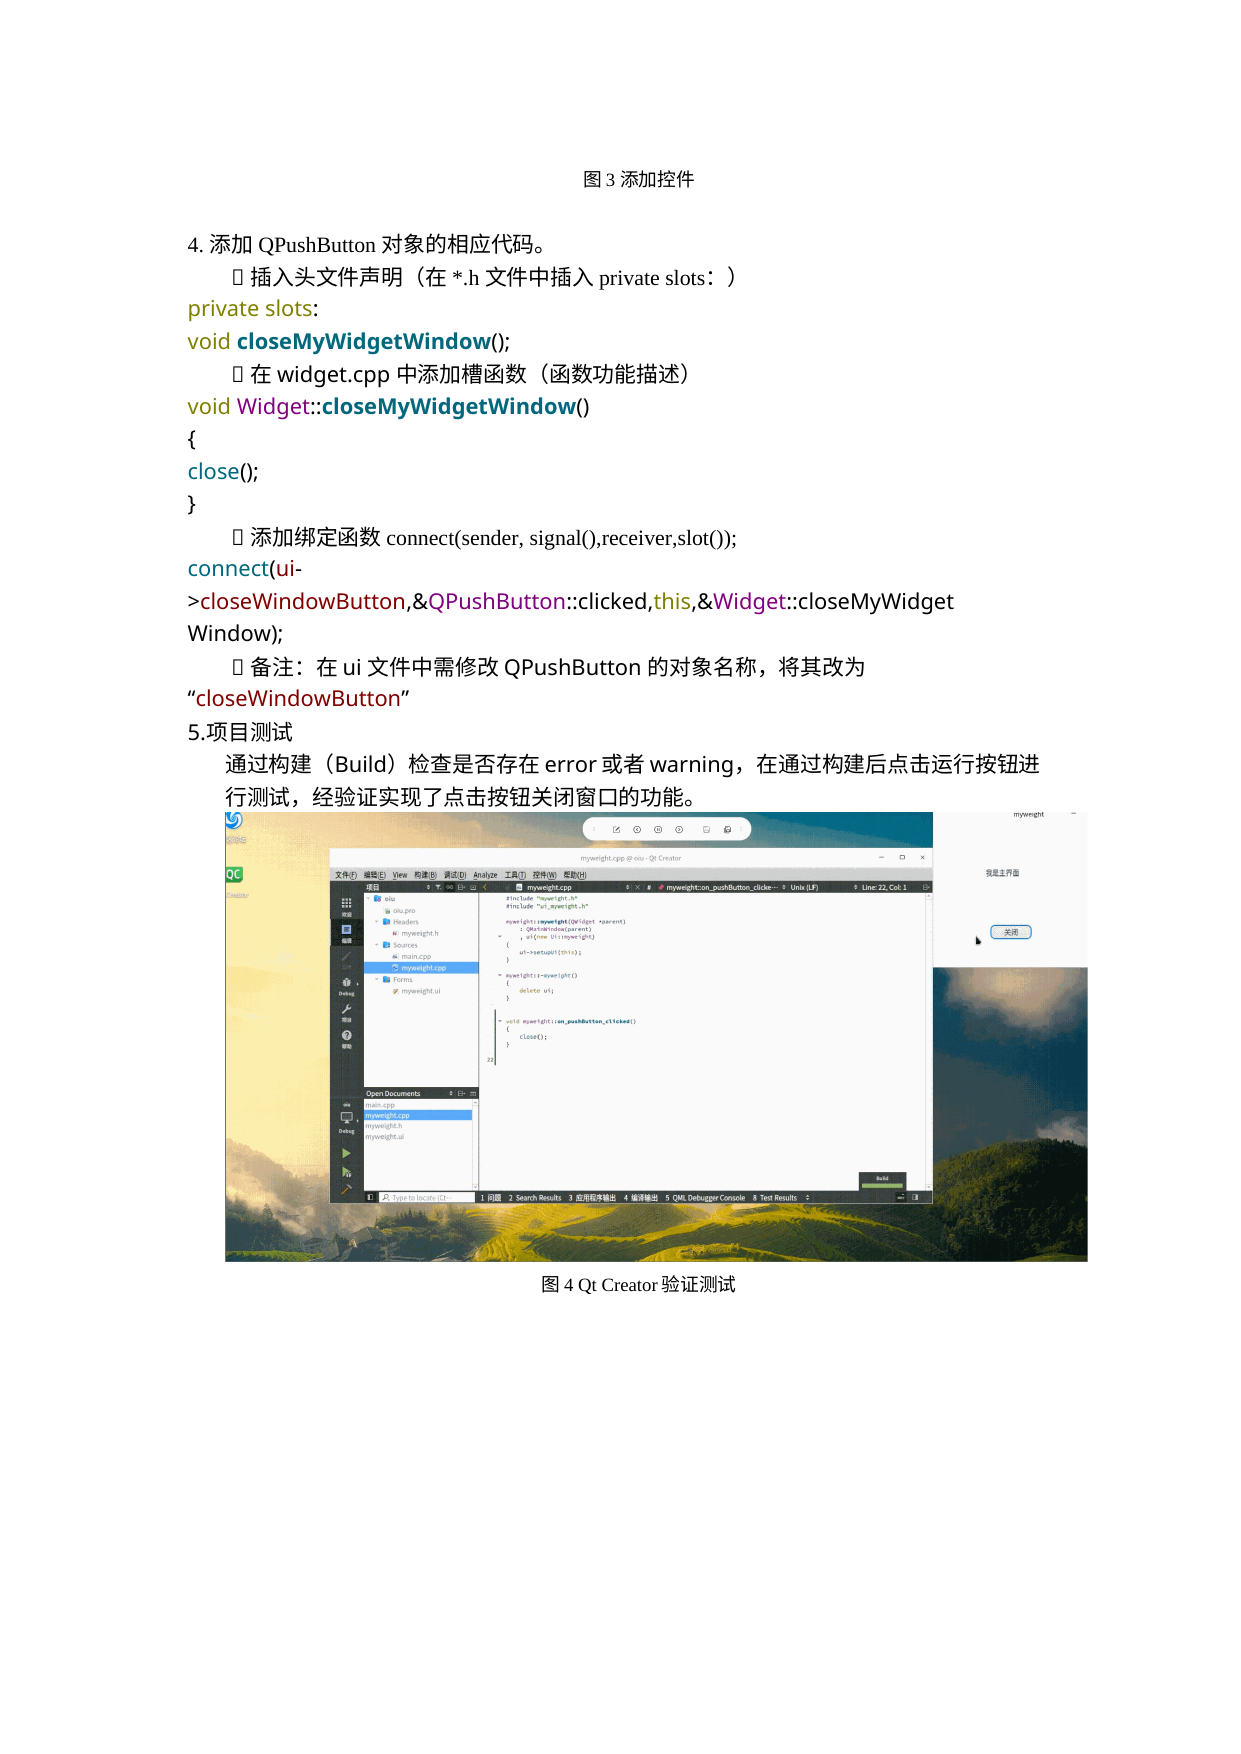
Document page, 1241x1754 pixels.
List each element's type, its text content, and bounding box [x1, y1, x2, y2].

text  插入头文件声明（在 *.h 文件中插入 private slots：） [187, 259, 1053, 292]
text { [187, 422, 1053, 454]
text 4. 添加 QPushButton 对象的相应代码。 [187, 227, 1053, 259]
picture [225, 812, 1088, 1262]
text Window); [187, 617, 1053, 649]
text  在 widget.cpp 中添加槽函数（函数功能描述） [187, 357, 1053, 389]
text close(); [187, 454, 1053, 487]
list 5.项目测试 [187, 714, 1053, 747]
text void closeMyWidgetWindow(); [187, 324, 1053, 357]
text “closeWindowButton” [187, 682, 1053, 714]
list 图3 添加控件 [225, 162, 1053, 194]
text connect(ui->closeWindowButton,&QPushButton::clicked,this,&Widget::closeMyWidget [187, 552, 1053, 617]
text void Widget::closeMyWidgetWindow() [187, 389, 1053, 422]
text  备注：在 ui 文件中需修改 QPushButton 的对象名称，将其改为 [187, 649, 1053, 682]
text  添加绑定函数 connect(sender, signal(),receiver,slot()); [187, 519, 1053, 552]
text } [187, 487, 1053, 519]
text private slots: [187, 292, 1053, 324]
list 图4 Qt Creator验证测试 [225, 1267, 1053, 1299]
list 通过构建（Build）检查是否存在error或者warning，在通过构建后点击运行按钮进行测试，经验证实现了点击按钮关闭窗口的功能。 [225, 747, 1053, 812]
